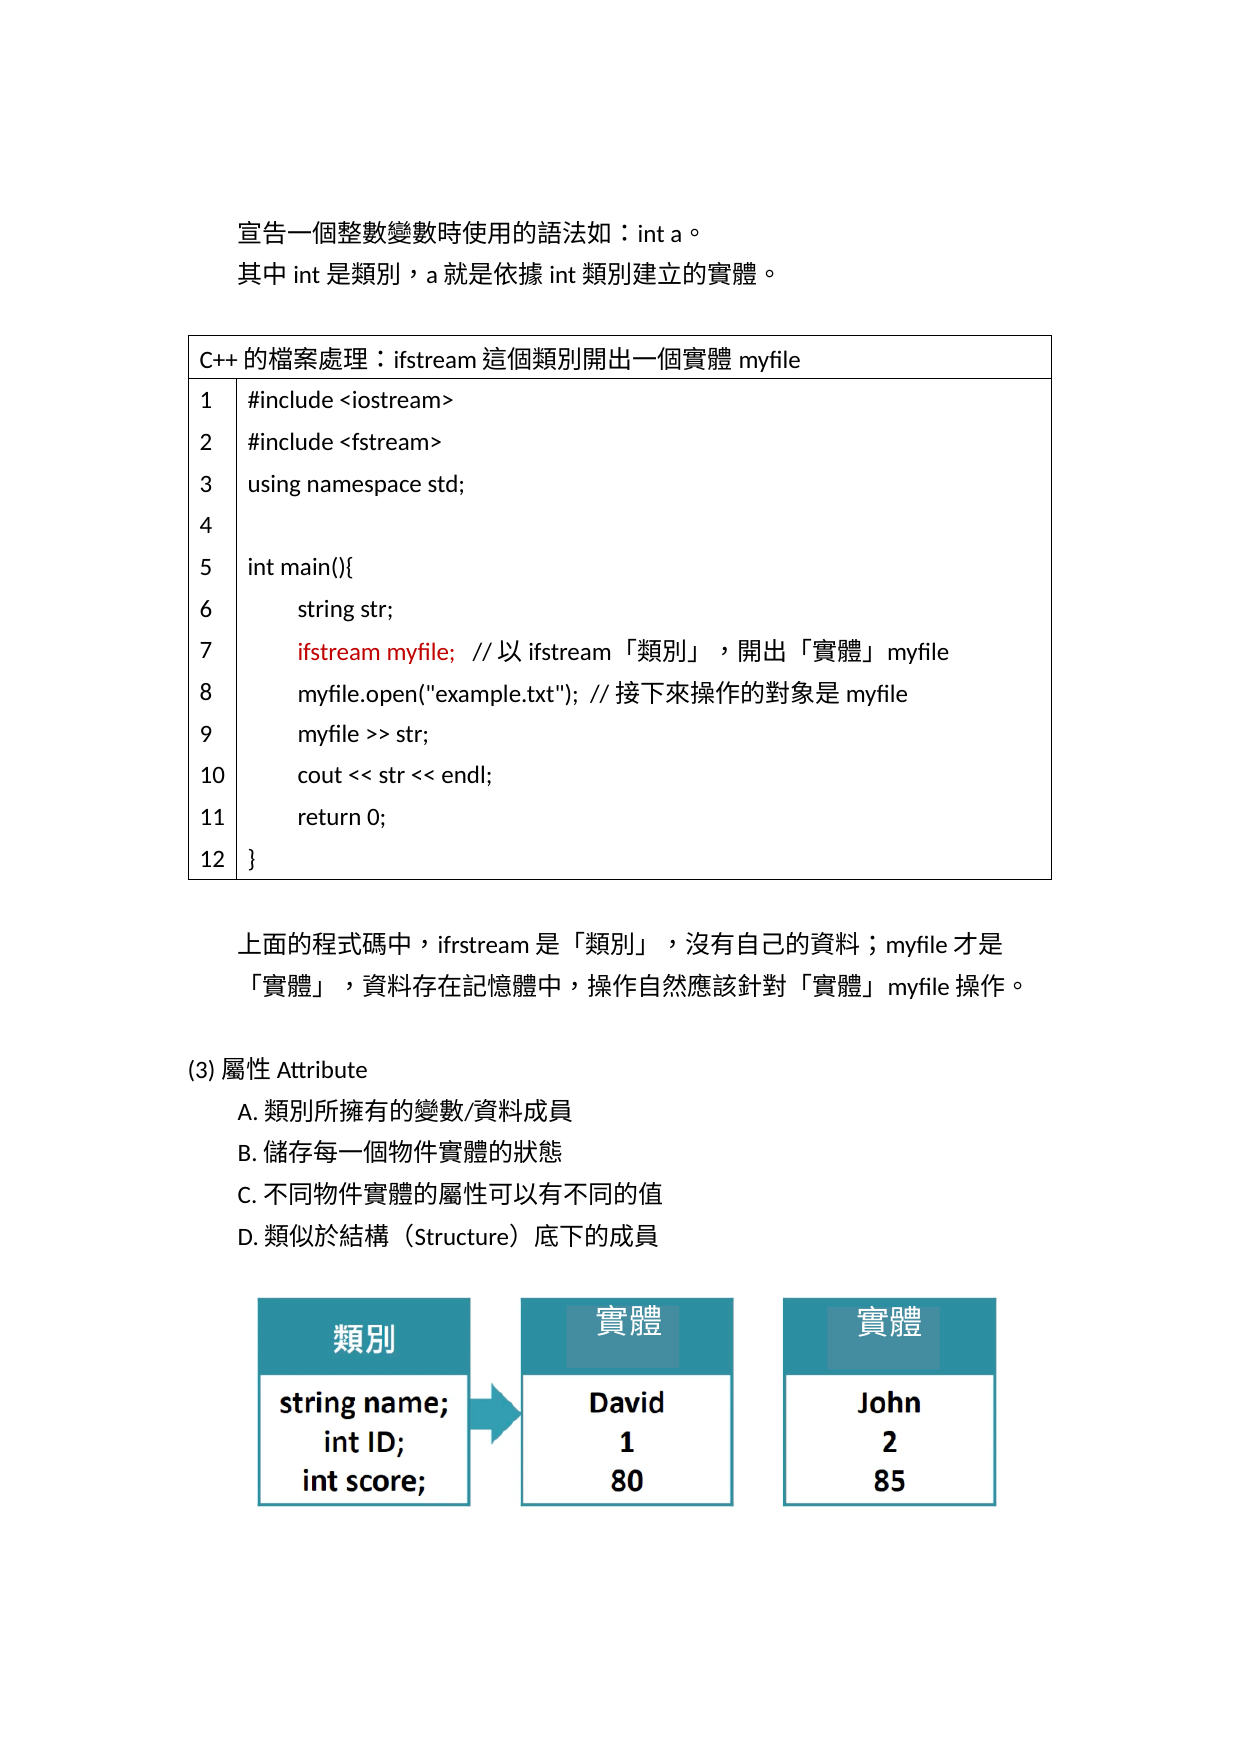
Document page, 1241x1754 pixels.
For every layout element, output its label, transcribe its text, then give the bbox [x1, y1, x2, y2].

text C. 不同物件實體的屬性可以有不同的值 [187, 1172, 1053, 1213]
text (3) 屬性 Attribute [187, 1047, 1053, 1088]
text 宣告一個整數變數時使用的語法如：int a。 [187, 210, 1053, 252]
text 上面的程式碼中，ifrstream 是「類別」，沒有自己的資料；myfile 才是「實體」，資料存在記憶體中，操作自然應該針對「實體」myfile 操作。 [237, 922, 1053, 1005]
text A. 類別所擁有的變數/資料成員 [187, 1088, 1053, 1130]
table_cell 1 2 3 4 5 6 7 8 9 10 11 12 [189, 379, 236, 879]
text B. 儲存每一個物件實體的狀態 [187, 1130, 1053, 1172]
text 其中 int 是類別，a 就是依據 int 類別建立的實體。 [187, 252, 1053, 294]
table_cell #include <iostream> #include <fstream> using namespace std; int main(){ string str; ifstream myfile; // 以 ifstream「類別」，開出「實體」myfile myfile.open("example.txt"); // 接下來操作的對象是 myfile myfile >> str; cout << str << endl; return 0; } [237, 379, 1051, 879]
table_header C++ 的檔案處理：ifstream 這個類別開出一個實體 myfile [189, 336, 1051, 378]
picture [233, 1288, 1015, 1516]
text D. 類似於結構（Structure）底下的成員 [187, 1213, 1053, 1255]
